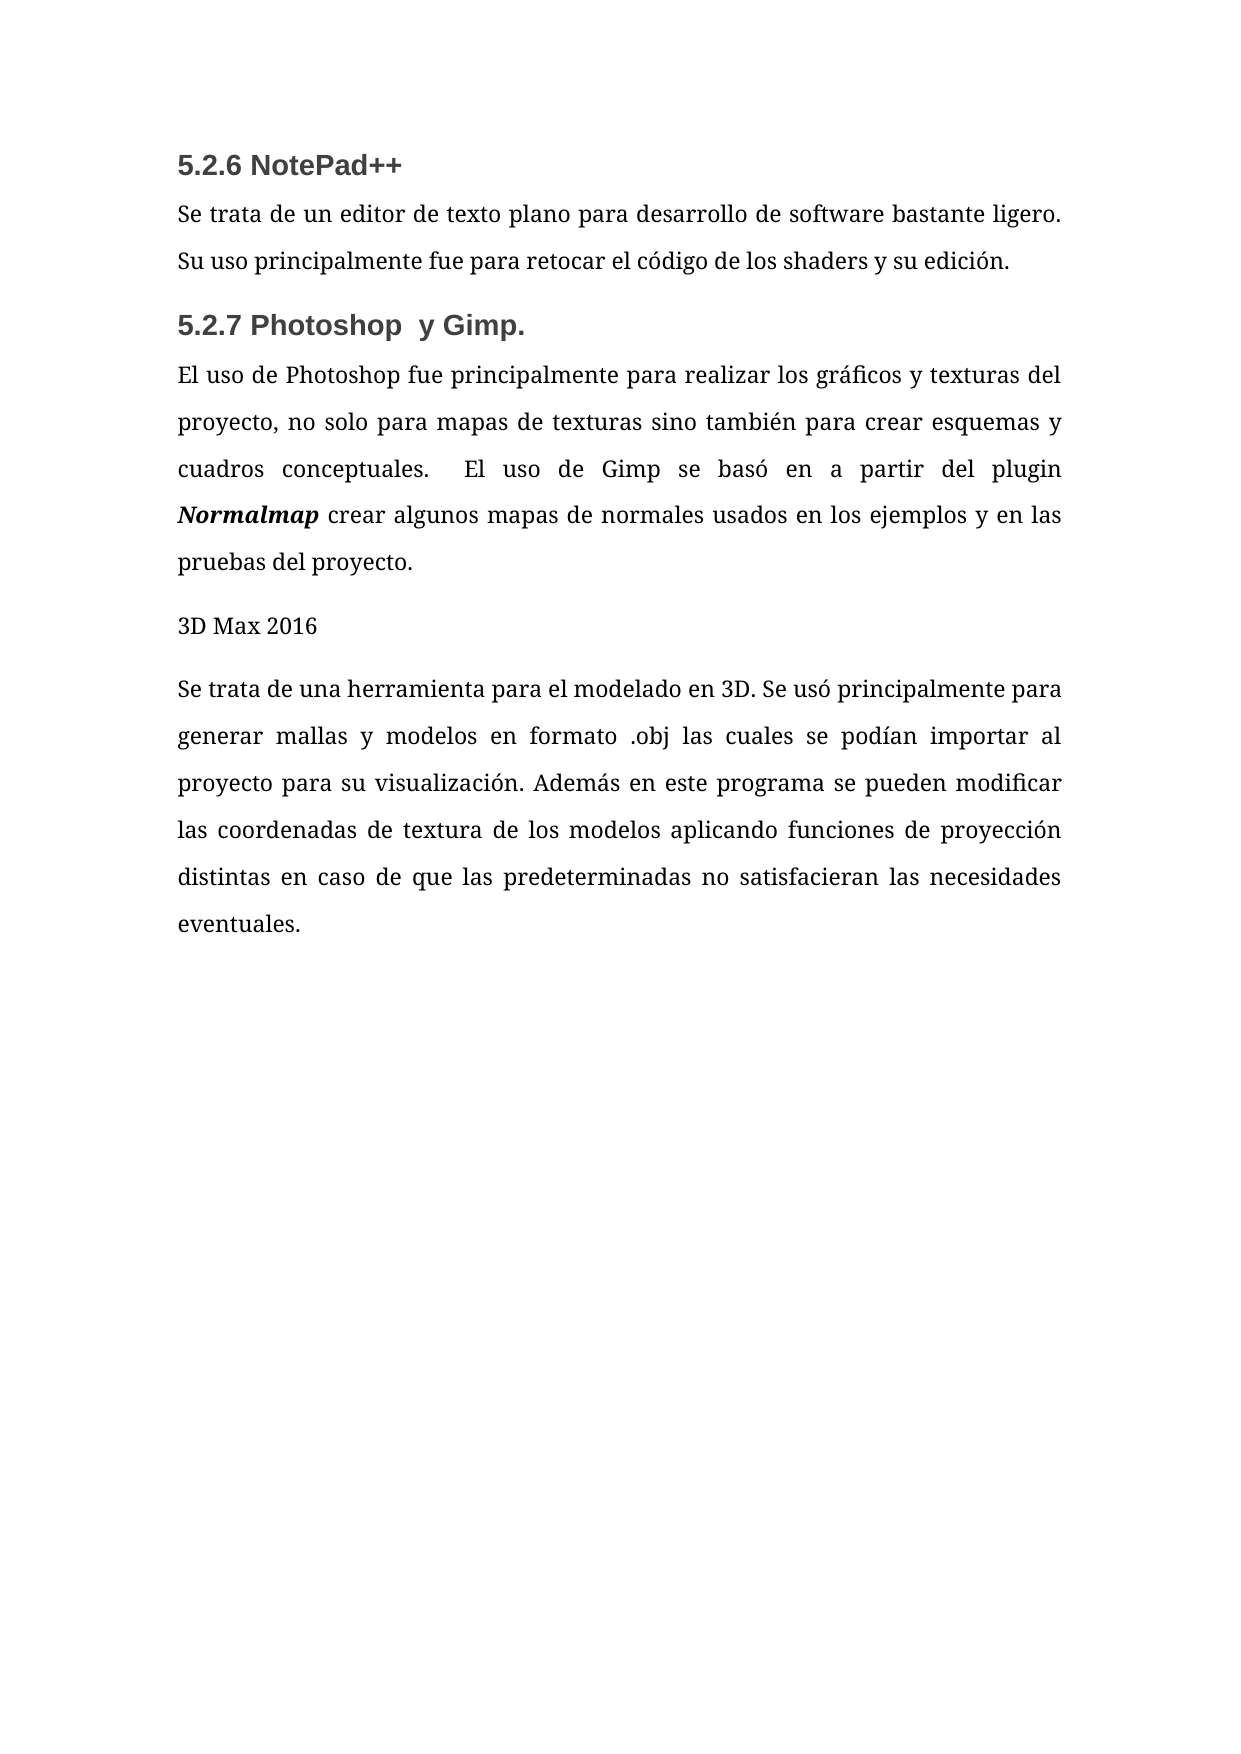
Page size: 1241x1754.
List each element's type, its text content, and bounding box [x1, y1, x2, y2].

text Se trata de un editor de texto plano para desarrollo de software bastante ligero. Su uso principalmente fue para retocar el código de los shaders y su edición. [177, 198, 1063, 276]
subtitle NotePad++ [177, 148, 1063, 181]
text El uso de Photoshop fue principalmente para realizar los gráficos y texturas del proyecto, no solo para mapas de texturas sino también para crear esquemas y cuadros conceptuales. El uso de Gimp se basó en a partir del plugin Normalmap crear algunos mapas de normales usados en los ejemplos y en las pruebas del proyecto. [177, 359, 1063, 577]
text 3D Max 2016 [177, 610, 1063, 641]
text Se trata de una herramienta para el modelado en 3D. Se usó principalmente para generar mallas y modelos en formato .obj las cuales se podían importar al proyecto para su visualización. Además en este programa se pueden modificar las coordenadas de textura de los modelos aplicando funciones de proyección distintas en caso de que las predeterminadas no satisfacieran las necesidades eventuales. [177, 673, 1063, 939]
subtitle Photoshop y Gimp. [177, 308, 1063, 342]
